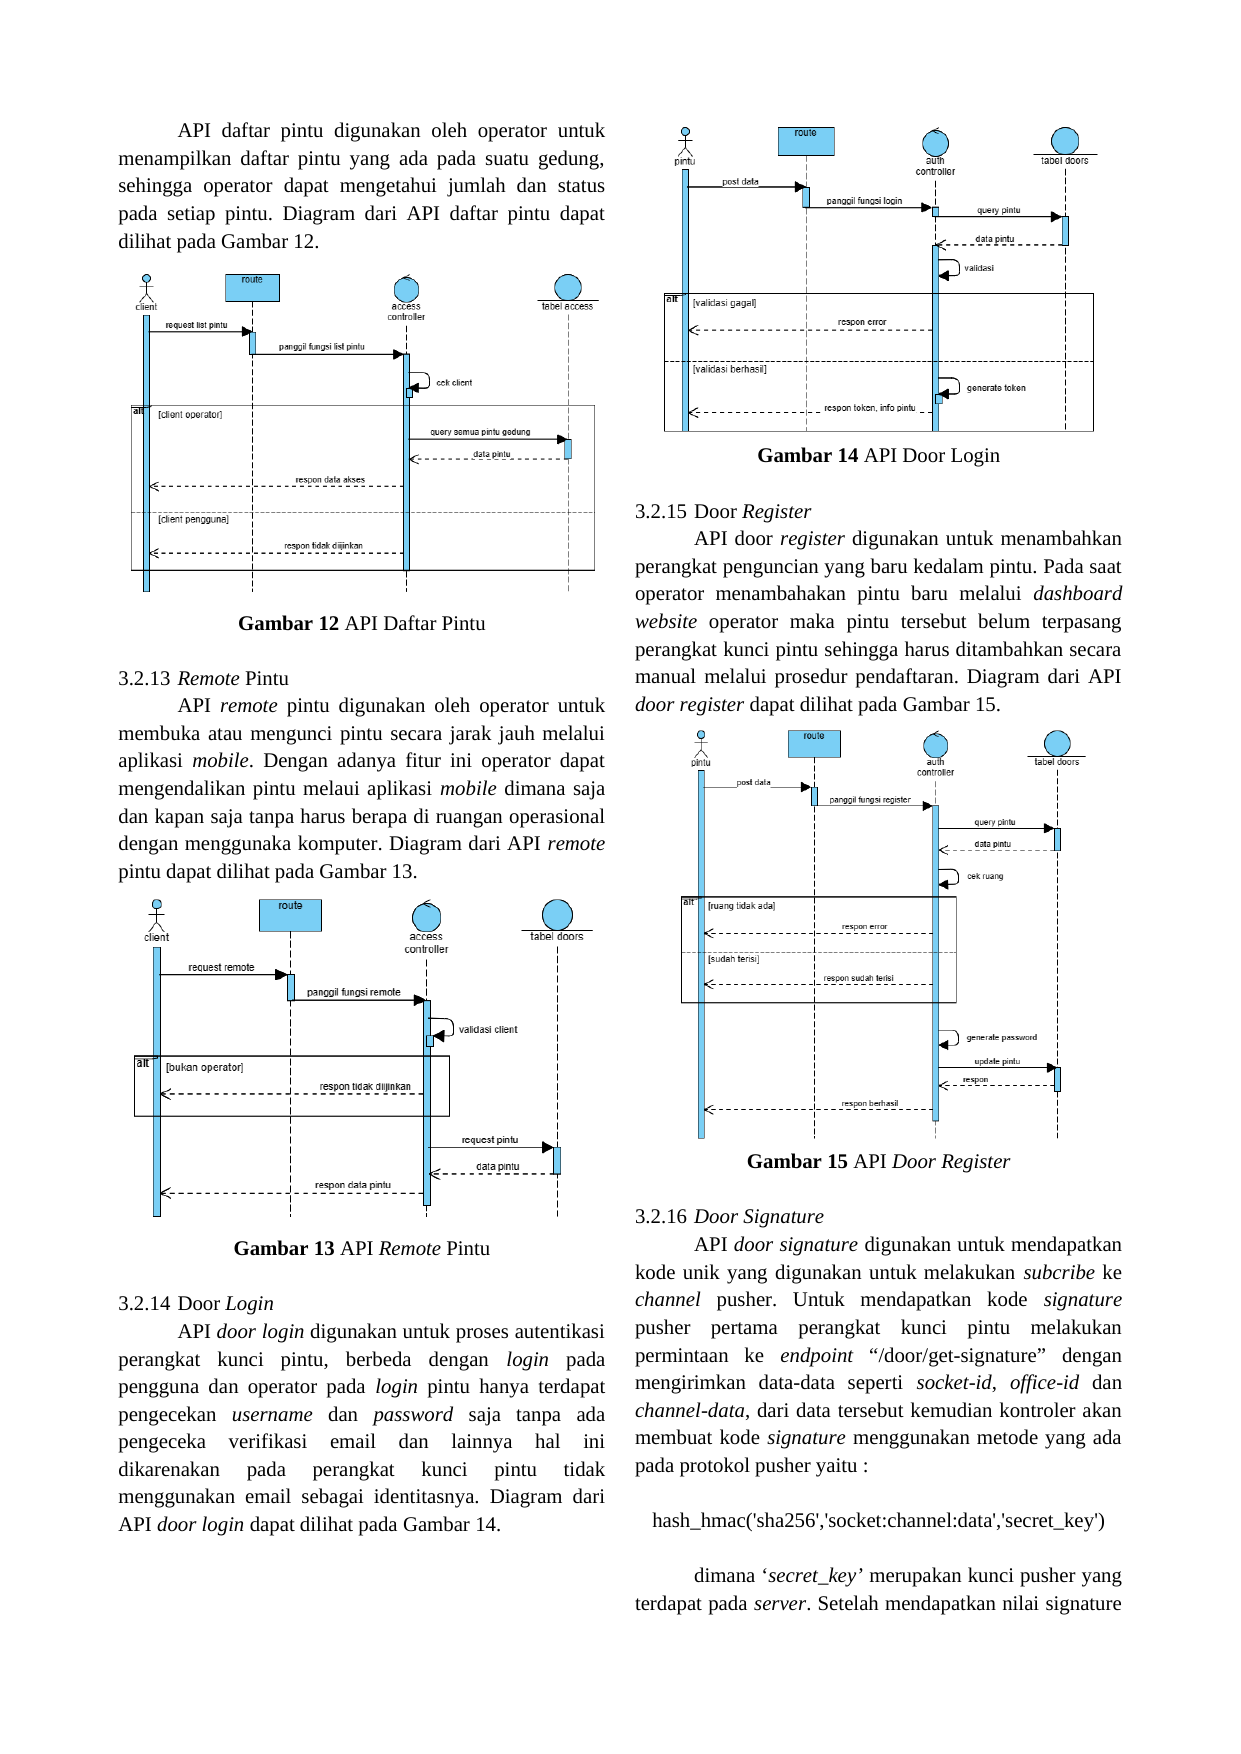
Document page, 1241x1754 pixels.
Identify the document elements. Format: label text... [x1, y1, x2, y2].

list Door Signature [635, 1204, 1122, 1228]
text API remote pintu digunakan oleh operator untuk membuka atau mengunci pintu secara jarak jauh melalui aplikasi mobile. Dengan adanya fitur ini operator dapat mengendalikan pintu melaui aplikasi mobile dimana saja dan kapan saja tanpa harus berapa di ruangan operasional dengan menggunaka komputer. Diagram dari API remote pintu dapat dilihat pada Gambar 13. [118, 693, 605, 883]
picture [118, 256, 606, 607]
text Gambar 15 API Door Register [635, 1149, 1122, 1173]
text API door login digunakan untuk proses autentikasi perangkat kunci pintu, berbeda dengan login pada pengguna dan operator pada login pintu hanya terdapat pengecekan username dan password saja tanpa ada pengeceka verifikasi email dan lainnya hal ini dikarenakan pada perangkat kunci pintu tidak menggunakan email sebagai identitasnya. Diagram dari API door login dapat dilihat pada Gambar 14. [118, 1319, 605, 1536]
picture [122, 886, 602, 1232]
text API door signature digunakan untuk mendapatkan kode unik yang digunakan untuk melakukan subcribe ke channel pusher. Untuk mendapatkan kode signature pusher pertama perangkat kunci pintu melakukan permintaan ke endpoint “/door/get-signature” dengan mengirimkan data-data seperti socket-id, office-id dan channel-data, dari data tersebut kemudian kontroler akan membuat kode signature menggunakan metode yang ada pada protokol pusher yaitu : [635, 1232, 1122, 1477]
picture [655, 118, 1102, 439]
list Door Login [118, 1291, 605, 1315]
picture [671, 719, 1086, 1145]
list Remote Pintu [118, 666, 605, 690]
text API daftar pintu digunakan oleh operator untuk menampilkan daftar pintu yang ada pada suatu gedung, sehingga operator dapat mengetahui jumlah dan status pada setiap pintu. Diagram dari API daftar pintu dapat dilihat pada Gambar 12. [118, 118, 605, 253]
text Gambar 14 API Door Login [635, 443, 1122, 467]
text API door register digunakan untuk menambahkan perangkat penguncian yang baru kedalam pintu. Pada saat operator menambahakan pintu baru melalui dashboard website operator maka pintu tersebut belum terpasang perangkat kunci pintu sehingga harus ditambahkan secara manual melalui prosedur pendaftaran. Diagram dari API door register dapat dilihat pada Gambar 15. [635, 526, 1122, 716]
text Gambar 13 API Remote Pintu [118, 1236, 605, 1260]
text hash_hmac('sha256','socket:channel:data','secret_key') [635, 1508, 1122, 1532]
list Door Register [635, 498, 1122, 523]
list Gambar 12 API Daftar Pintu [118, 610, 605, 634]
